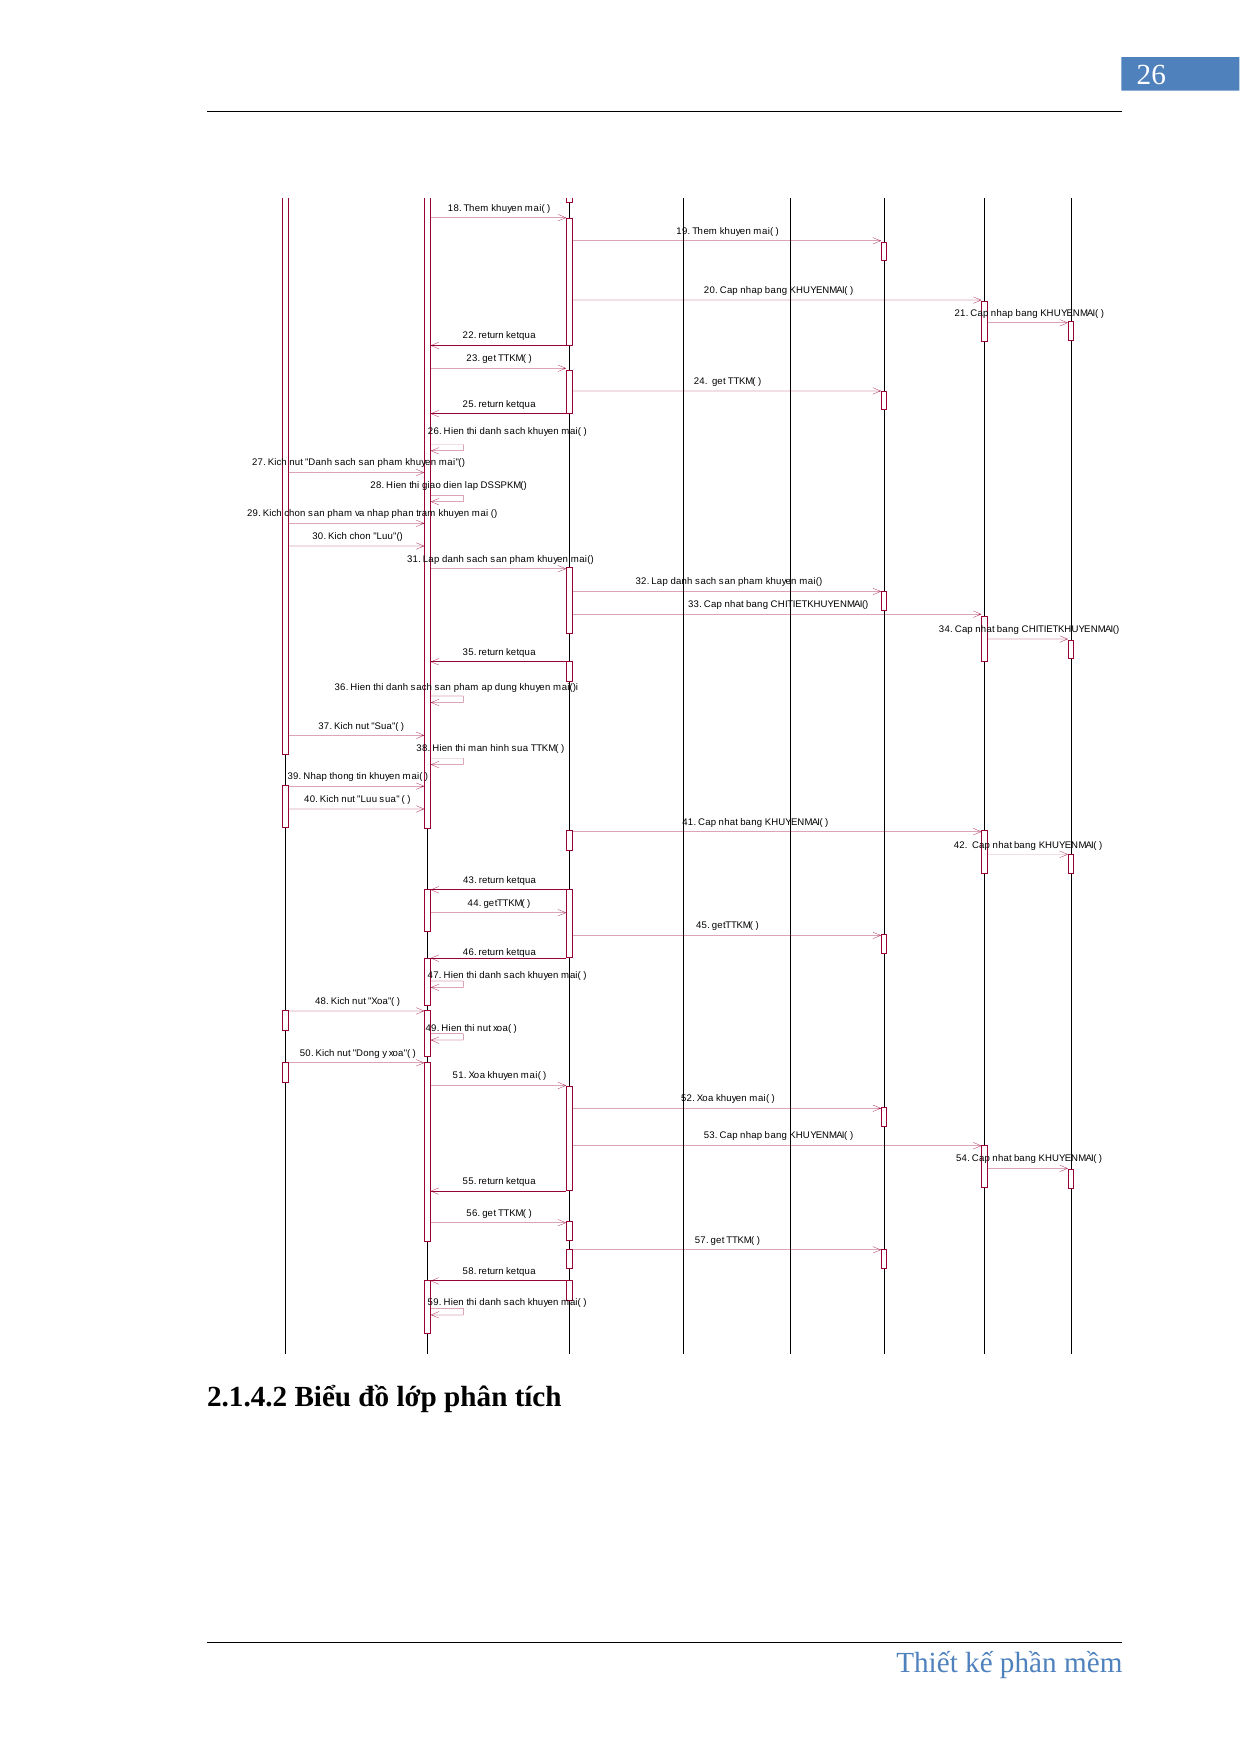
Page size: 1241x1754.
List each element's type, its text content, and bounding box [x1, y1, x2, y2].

text 2.1.4.2 Biểu đồ lớp phân tích [207, 1379, 1122, 1413]
